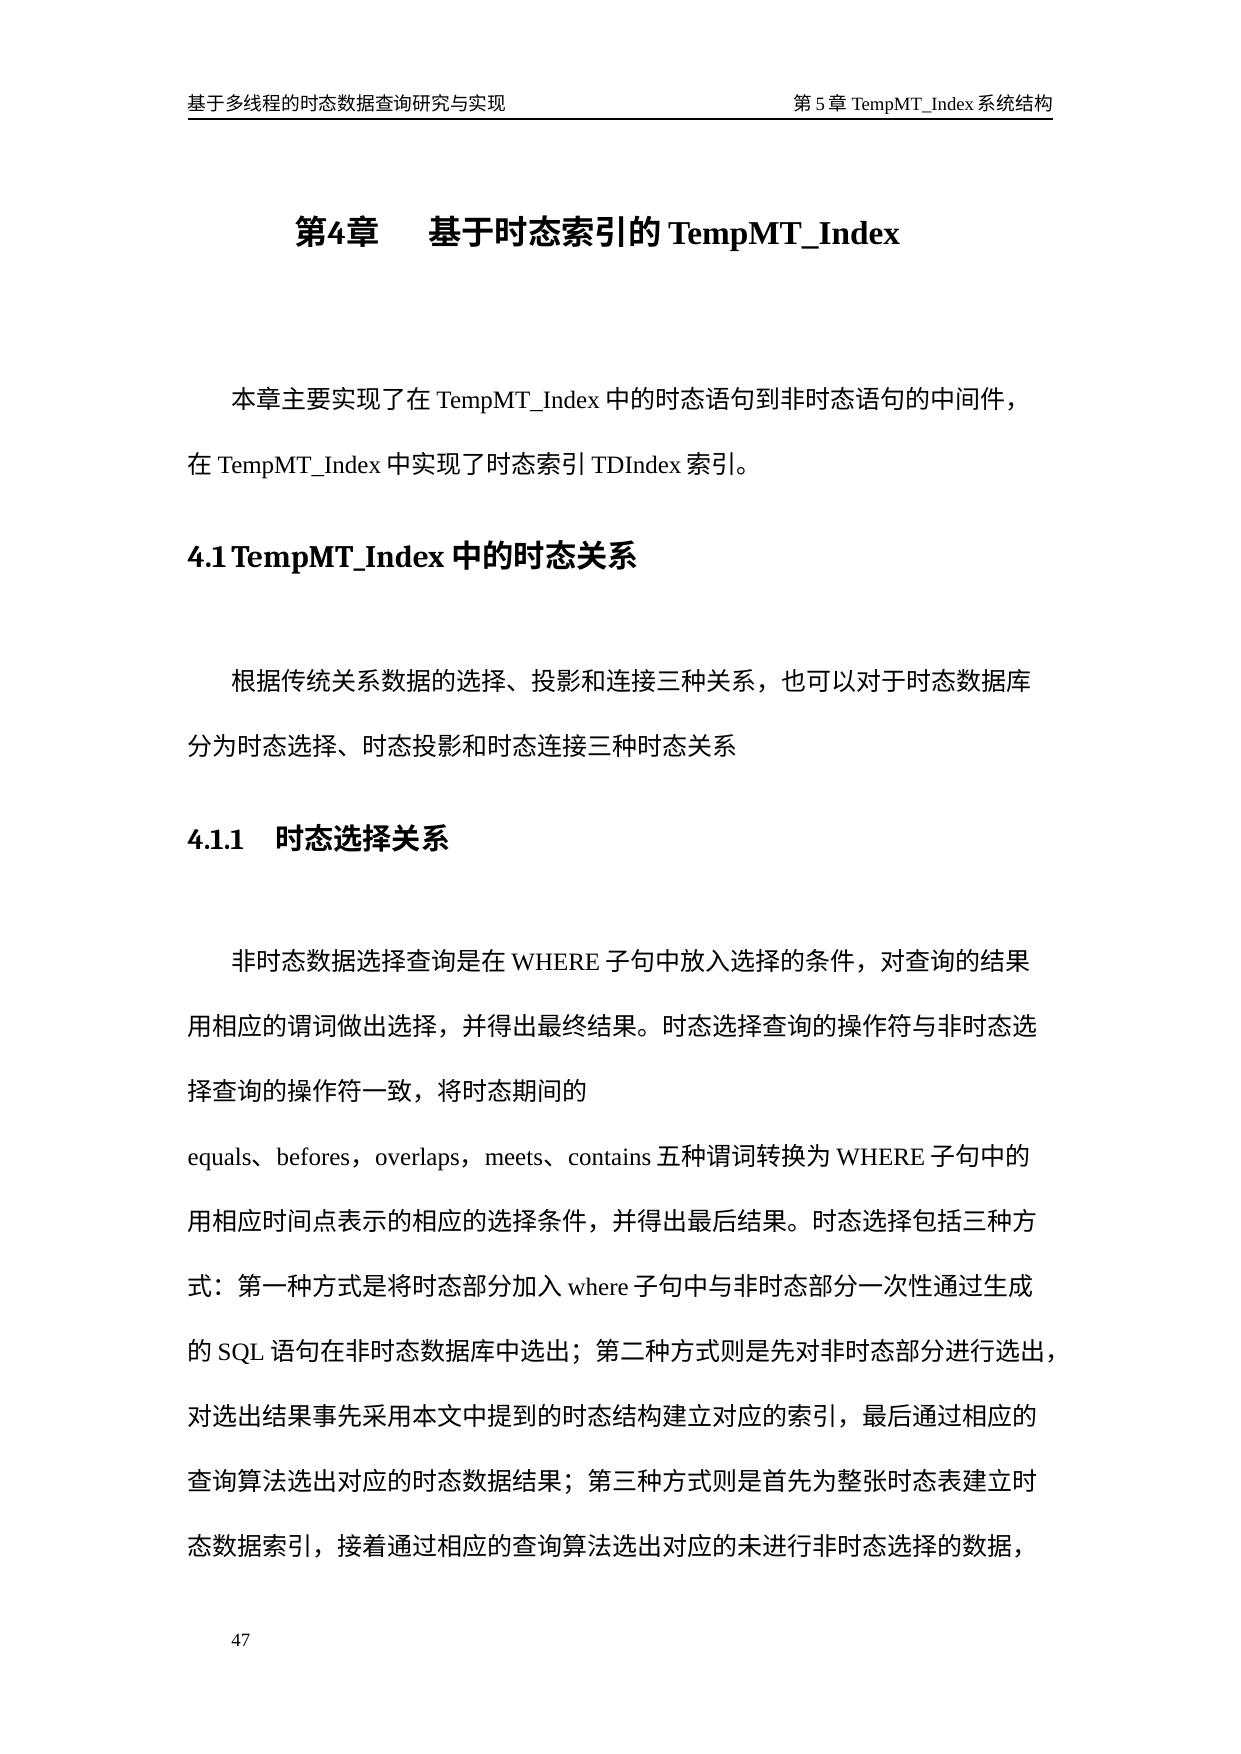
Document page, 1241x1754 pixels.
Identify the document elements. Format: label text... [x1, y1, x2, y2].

text 本章主要实现了在TempMT_Index中的时态语句到非时态语句的中间件，在TempMT_Index中实现了时态索引TDIndex索引。 [187, 365, 1053, 495]
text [187, 927, 1053, 1577]
text 根据传统关系数据的选择、投影和连接三种关系，也可以对于时态数据库分为时态选择、时态投影和时态连接三种时态关系 [187, 647, 1053, 777]
subtitle 基于时态索引的TempMT_Index [187, 197, 1053, 262]
subtitle 时态选择关系 [187, 804, 1053, 869]
subtitle TempMT_Index中的时态关系 [187, 522, 1053, 587]
